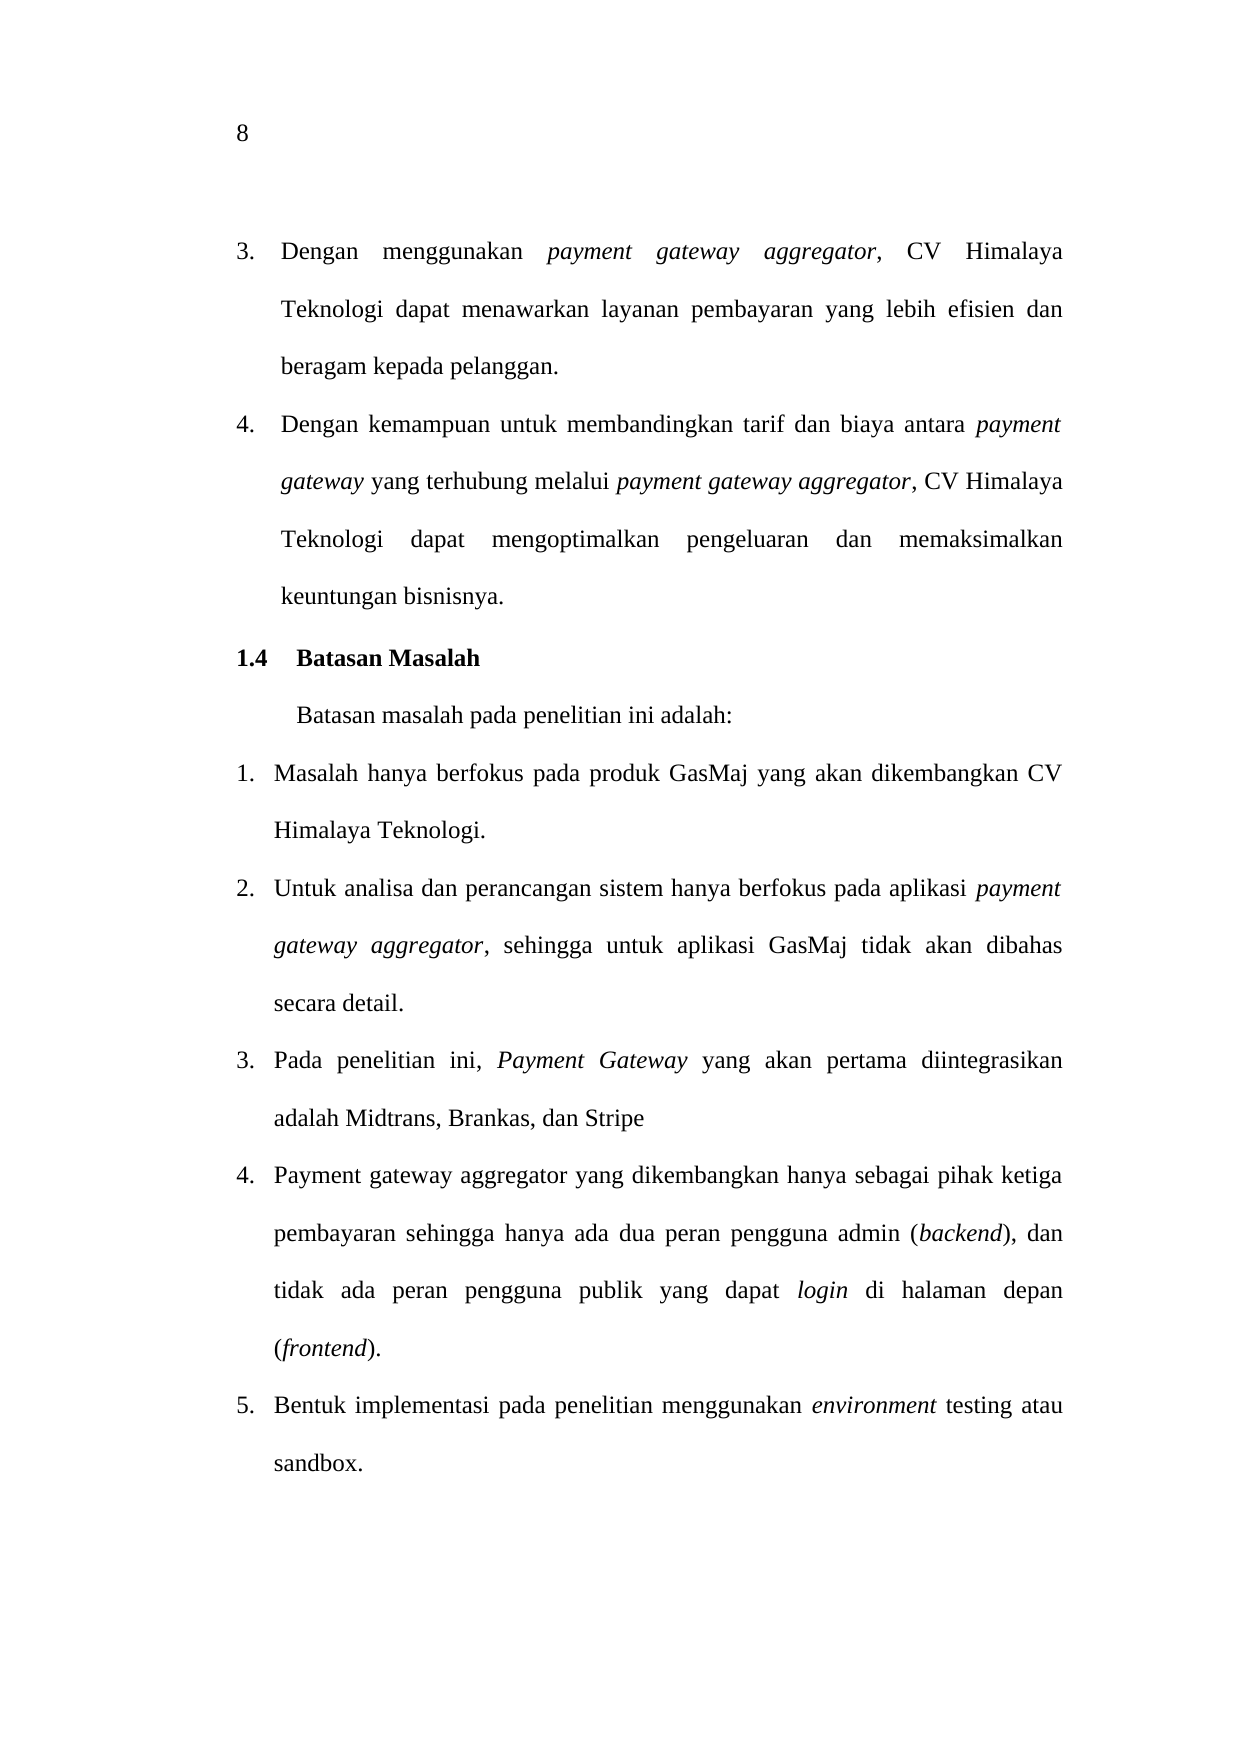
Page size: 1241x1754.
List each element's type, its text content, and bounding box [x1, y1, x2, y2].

list Dengan menggunakan payment gateway aggregator, CV Himalaya Teknologi dapat menawarkan layanan pembayaran yang lebih efisien dan beragam kepada pelanggan. [236, 236, 1063, 380]
list Payment gateway aggregator yang dikembangkan hanya sebagai pihak ketiga pembayaran sehingga hanya ada dua peran pengguna admin (backend), dan tidak ada peran pengguna publik yang dapat login di halaman depan (frontend). [236, 1160, 1063, 1362]
subtitle Batasan Masalah [236, 643, 1063, 672]
list Masalah hanya berfokus pada produk GasMaj yang akan dikembangkan CV Himalaya Teknologi. [236, 758, 1063, 844]
list Dengan kemampuan untuk membandingkan tarif dan biaya antara payment gateway yang terhubung melalui payment gateway aggregator, CV Himalaya Teknologi dapat mengoptimalkan pengeluaran dan memaksimalkan keuntungan bisnisnya. [236, 409, 1063, 610]
list Bentuk implementasi pada penelitian menggunakan environment testing atau sandbox. [236, 1390, 1063, 1477]
text Batasan masalah pada penelitian ini adalah: [236, 700, 1063, 729]
list Untuk analisa dan perancangan sistem hanya berfokus pada aplikasi payment gateway aggregator, sehingga untuk aplikasi GasMaj tidak akan dibahas secara detail. [236, 873, 1063, 1017]
list Pada penelitian ini, Payment Gateway yang akan pertama diintegrasikan adalah Midtrans, Brankas, dan Stripe [236, 1045, 1063, 1132]
